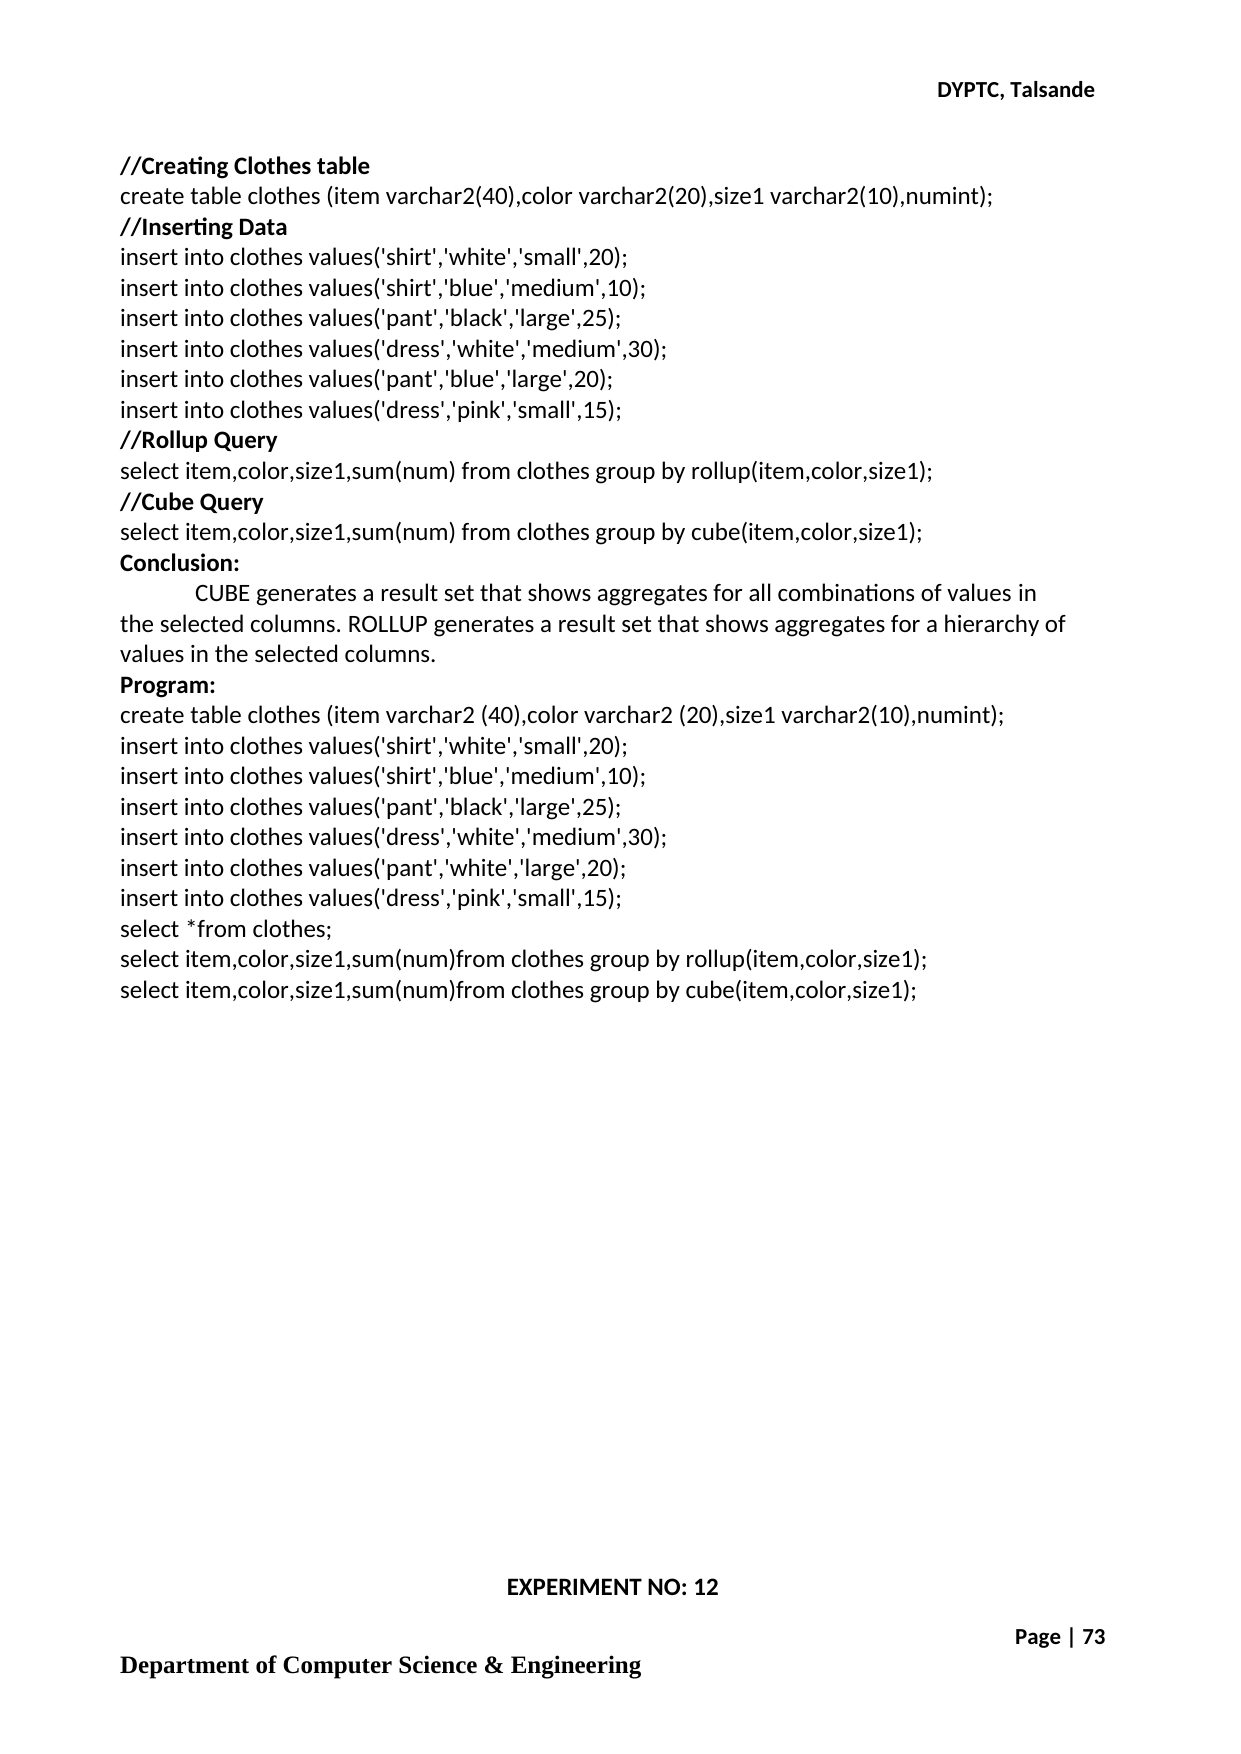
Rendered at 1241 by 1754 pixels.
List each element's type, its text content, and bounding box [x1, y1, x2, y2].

text create table clothes (item varchar2 (40),color varchar2 (20),size1 varchar2(10),numint); [120, 699, 1105, 730]
text select item,color,size1,sum(num)from clothes group by cube(item,color,size1); [120, 974, 1105, 1004]
text select item,color,size1,sum(num) from clothes group by rollup(item,color,size1); [120, 455, 1105, 486]
text insert into clothes values('pant','black','large',25); [120, 791, 1105, 821]
text insert into clothes values('dress','white','medium',30); [120, 821, 1105, 852]
text //Rollup Query [120, 425, 1105, 455]
text insert into clothes values('dress','pink','small',15); [120, 394, 1105, 425]
text create table clothes (item varchar2(40),color varchar2(20),size1 varchar2(10),numint); [120, 181, 1105, 211]
text select item,color,size1,sum(num)from clothes group by rollup(item,color,size1); [120, 943, 1105, 974]
text insert into clothes values('shirt','white','small',20); [120, 730, 1105, 760]
text EXPERIMENT NO: 12 [120, 1571, 1105, 1601]
text //Cube Query [120, 486, 1105, 516]
text select item,color,size1,sum(num) from clothes group by cube(item,color,size1); [120, 516, 1105, 547]
text select *from clothes; [120, 913, 1105, 943]
text //Creating Clothes table [120, 150, 1105, 181]
text insert into clothes values('pant','blue','large',20); [120, 364, 1105, 394]
text insert into clothes values('pant','white','large',20); [120, 852, 1105, 882]
text insert into clothes values('shirt','blue','medium',10); [120, 272, 1105, 303]
text insert into clothes values('pant','black','large',25); [120, 303, 1105, 333]
text insert into clothes values('dress','white','medium',30); [120, 333, 1105, 364]
text //Inserting Data [120, 211, 1105, 242]
text insert into clothes values('dress','pink','small',15); [120, 882, 1105, 913]
text CUBE generates a result set that shows aggregates for all combinations of values in the selected columns. ROLLUP generates a result set that shows aggregates for a hierarchy of values in the selected columns. [120, 577, 1105, 669]
text insert into clothes values('shirt','white','small',20); [120, 242, 1105, 272]
text insert into clothes values('shirt','blue','medium',10); [120, 760, 1105, 791]
text Conclusion: [120, 547, 1105, 577]
text Program: [120, 669, 1105, 699]
